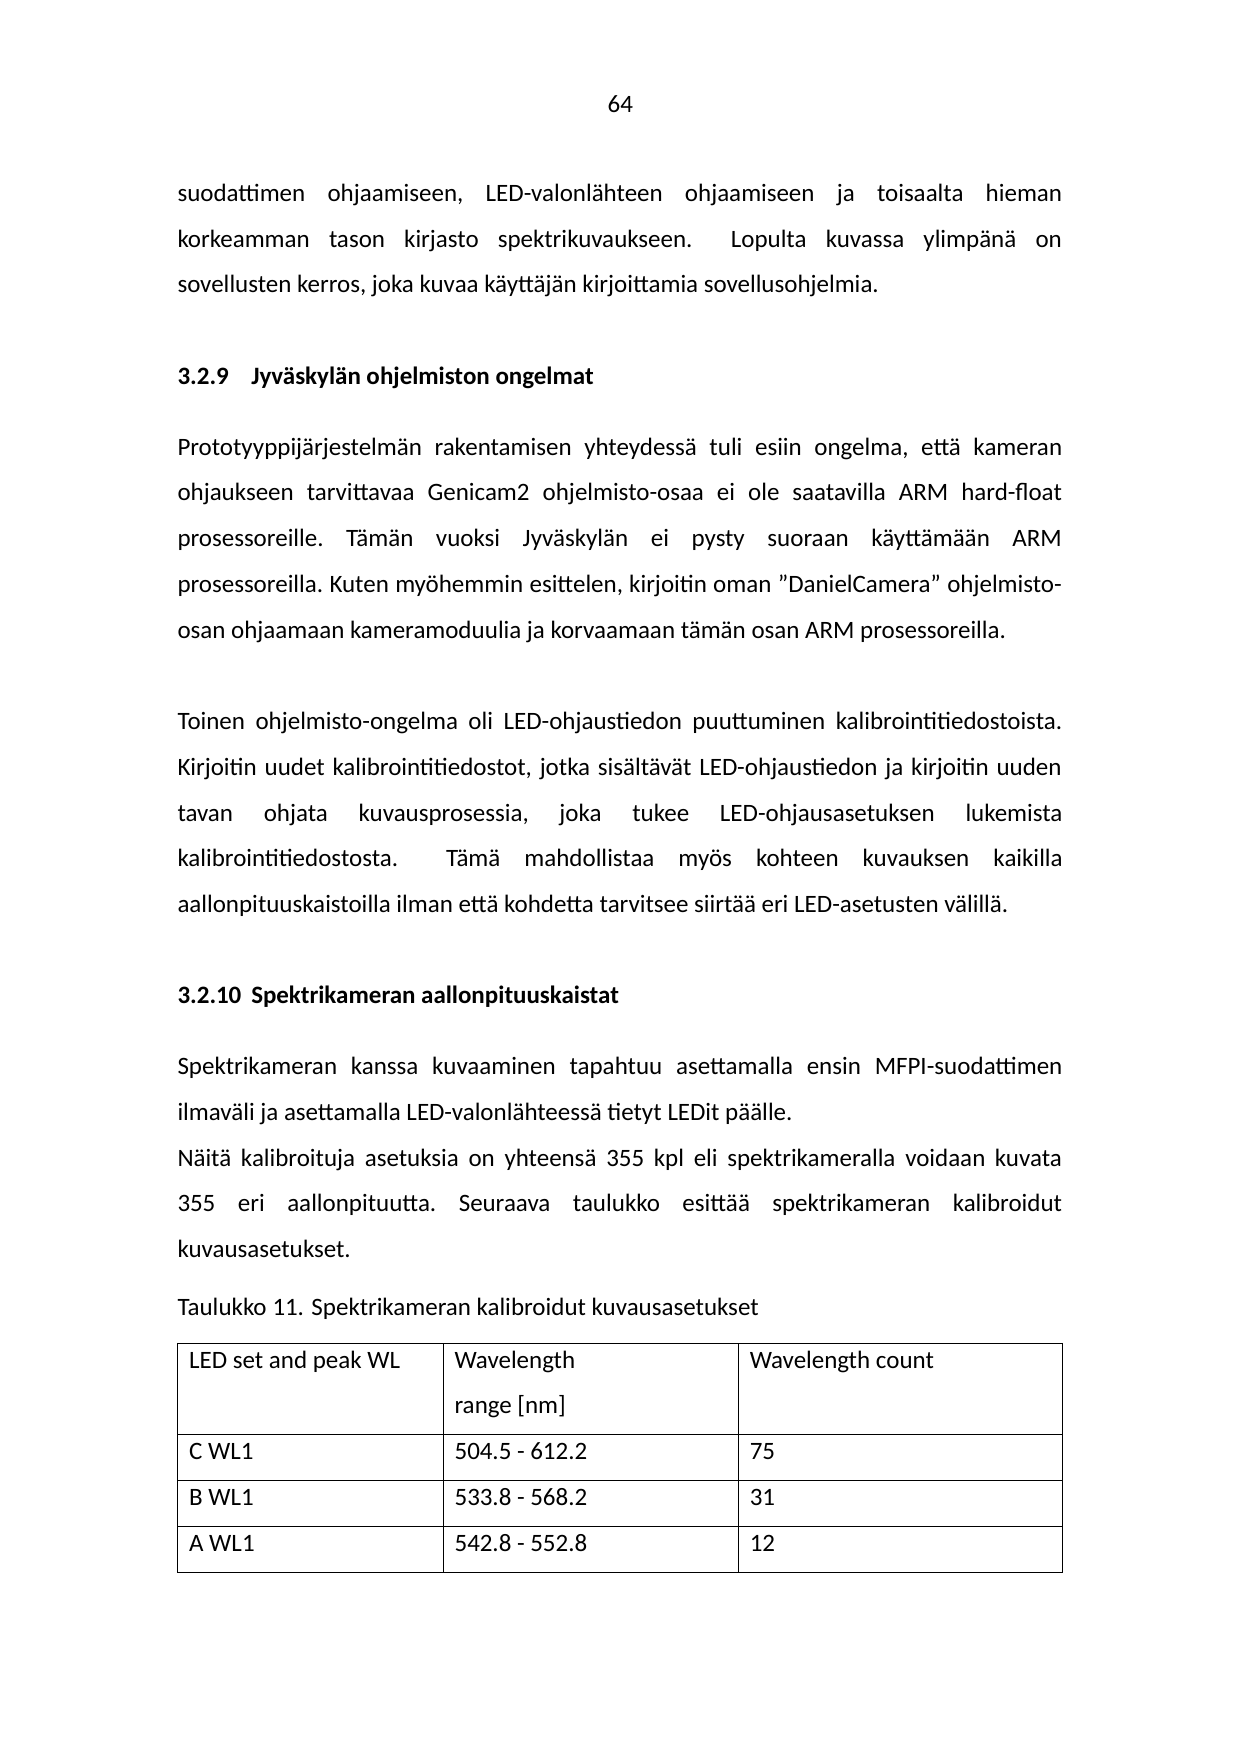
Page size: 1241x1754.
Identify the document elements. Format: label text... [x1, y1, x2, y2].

table_cell A WL1 [178, 1527, 443, 1572]
table_cell 31 [739, 1481, 1062, 1526]
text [177, 177, 1063, 299]
table_cell C WL1 [178, 1435, 443, 1480]
text Toinen ohjelmisto-ongelma oli LED-ohjaustiedon puuttuminen kalibrointitiedostoista. Kirjoitin uudet kalibrointitiedostot, jotka sisältävät LED-ohjaustiedon ja kirjoitin uuden tavan ohjata kuvausprosessia, joka tukee LED-ohjausasetuksen lukemista kalibrointitiedostosta. Tämä mahdollistaa myös kohteen kuvauksen kaikilla aallonpituuskaistoilla ilman että kohdetta tarvitsee siirtää eri LED-asetusten välillä. [177, 705, 1063, 919]
text Spektrikameran kanssa kuvaaminen tapahtuu asettamalla ensin MFPI-suodattimen ilmaväli ja asettamalla LED-valonlähteessä tietyt LEDit päälle. [177, 1050, 1063, 1127]
subtitle Spektrikameran aallonpituuskaistat [177, 979, 1063, 1010]
table_header Wavelength count [739, 1344, 1062, 1434]
table_cell 504.5 - 612.2 [444, 1435, 738, 1480]
subtitle Jyväskylän ohjelmiston ongelmat [177, 360, 1063, 391]
table_cell 12 [739, 1527, 1062, 1572]
text Taulukko 11. Spektrikameran kalibroidut kuvausasetukset [177, 1291, 1063, 1322]
table_header Wavelength range [nm] [444, 1344, 738, 1434]
table_header LED set and peak WL [178, 1344, 443, 1434]
table_cell B WL1 [178, 1481, 443, 1526]
text Näitä kalibroituja asetuksia on yhteensä 355 kpl eli spektrikameralla voidaan kuvata 355 eri aallonpituutta. Seuraava taulukko esittää spektrikameran kalibroidut kuvausasetukset. [177, 1142, 1063, 1264]
text Prototyyppijärjestelmän rakentamisen yhteydessä tuli esiin ongelma, että kameran ohjaukseen tarvittavaa Genicam2 ohjelmisto-osaa ei ole saatavilla ARM hard-float prosessoreille. Tämän vuoksi Jyväskylän ei pysty suoraan käyttämään ARM prosessoreilla. Kuten myöhemmin esittelen, kirjoitin oman ”DanielCamera” ohjelmisto-osan ohjaamaan kameramoduulia ja korvaamaan tämän osan ARM prosessoreilla. [177, 431, 1063, 644]
table_cell 75 [739, 1435, 1062, 1480]
table_cell 533.8 - 568.2 [444, 1481, 738, 1526]
table_cell 542.8 - 552.8 [444, 1527, 738, 1572]
